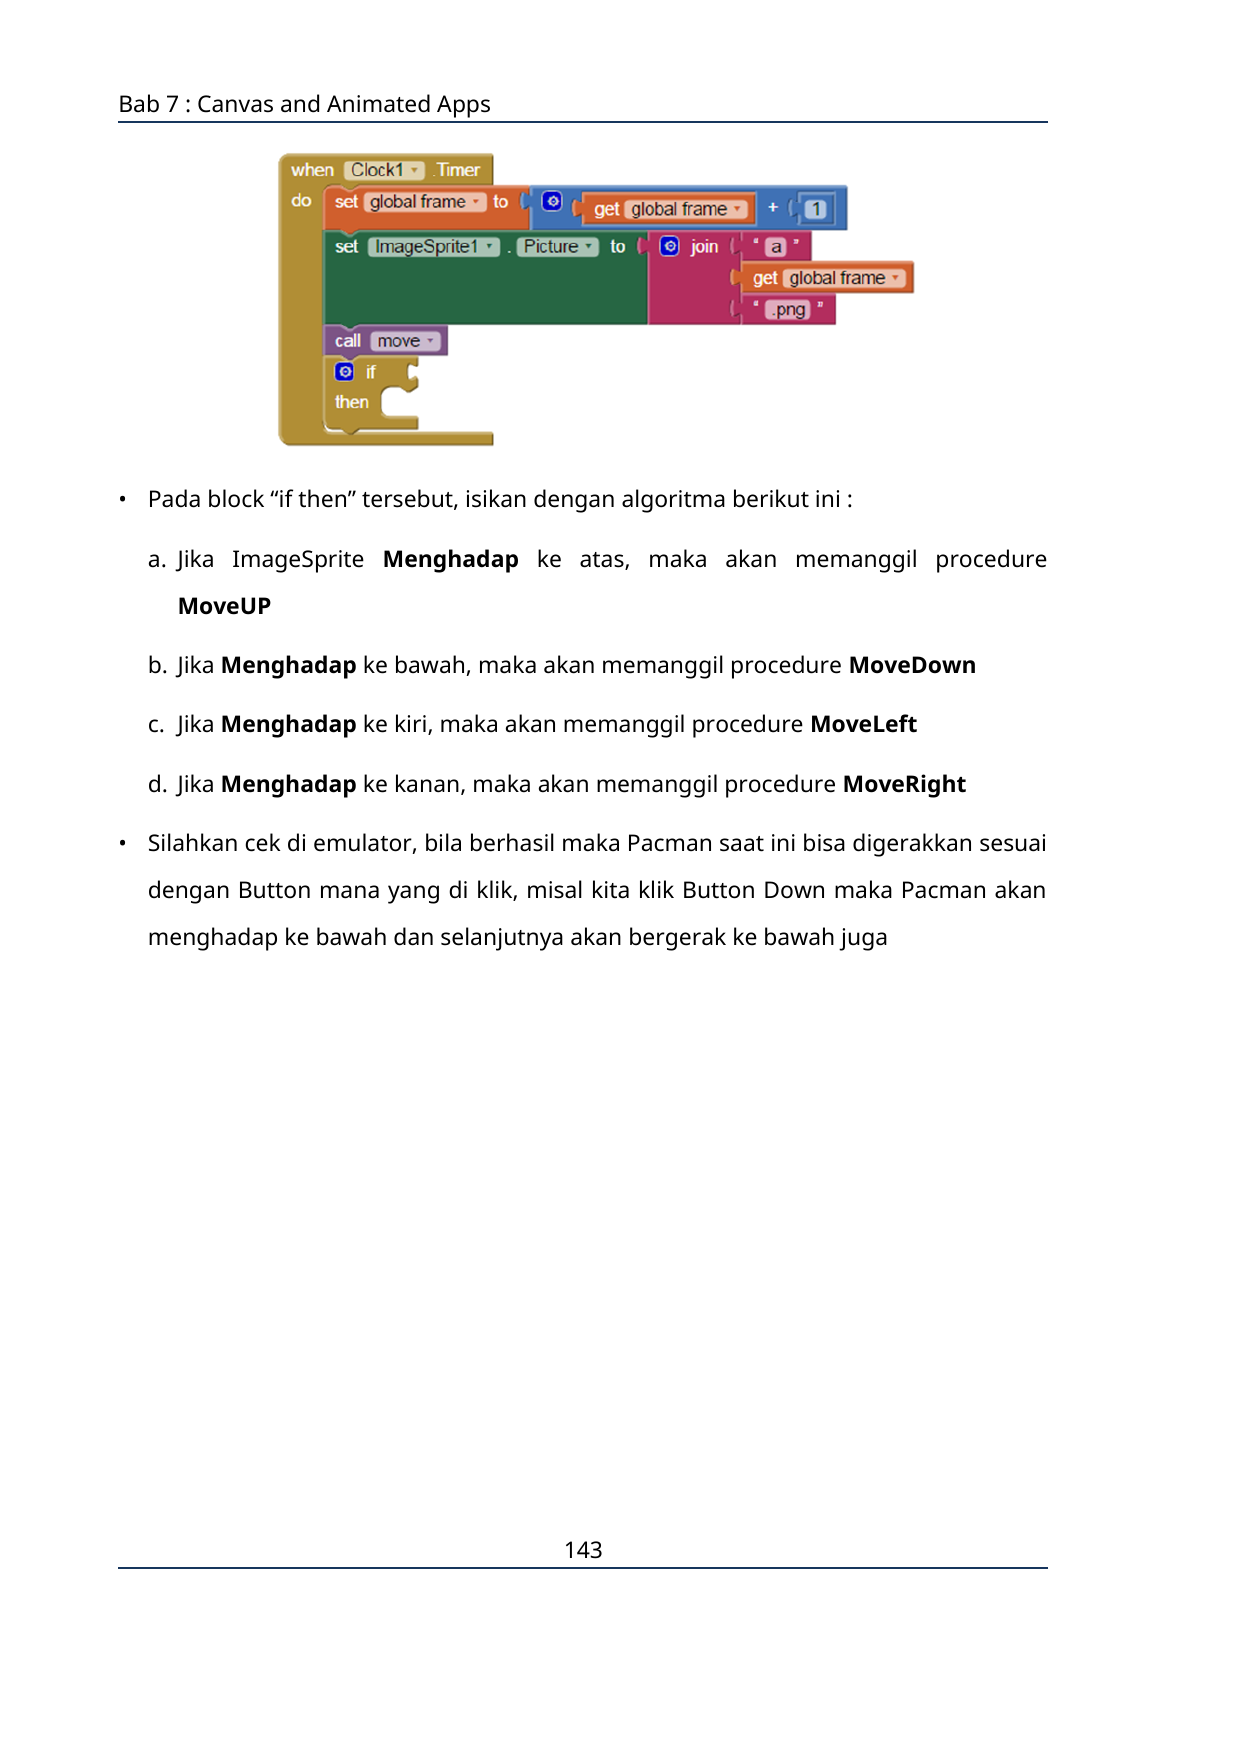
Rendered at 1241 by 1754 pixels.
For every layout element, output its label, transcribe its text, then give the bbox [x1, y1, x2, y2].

text b. Jika Menghadap ke bawah, maka akan memanggil procedure MoveDown [148, 649, 1048, 680]
text • Silahkan cek di emulator, bila berhasil maka Pacman saat ini bisa digerakkan sesuai dengan Button mana yang di klik, misal kita klik Button Down maka Pacman akan menghadap ke bawah dan selanjutnya akan bergerak ke bawah juga [118, 827, 1048, 952]
text c. Jika Menghadap ke kiri, maka akan memanggil procedure MoveLeft [148, 708, 1048, 740]
text a. Jika ImageSprite Menghadap ke atas, maka akan memanggil procedure MoveUP [148, 543, 1048, 621]
picture [273, 148, 916, 449]
text • Pada block “if then” tersebut, isikan dengan algoritma berikut ini : [118, 483, 1048, 515]
text d. Jika Menghadap ke kanan, maka akan memanggil procedure MoveRight [148, 768, 1048, 799]
